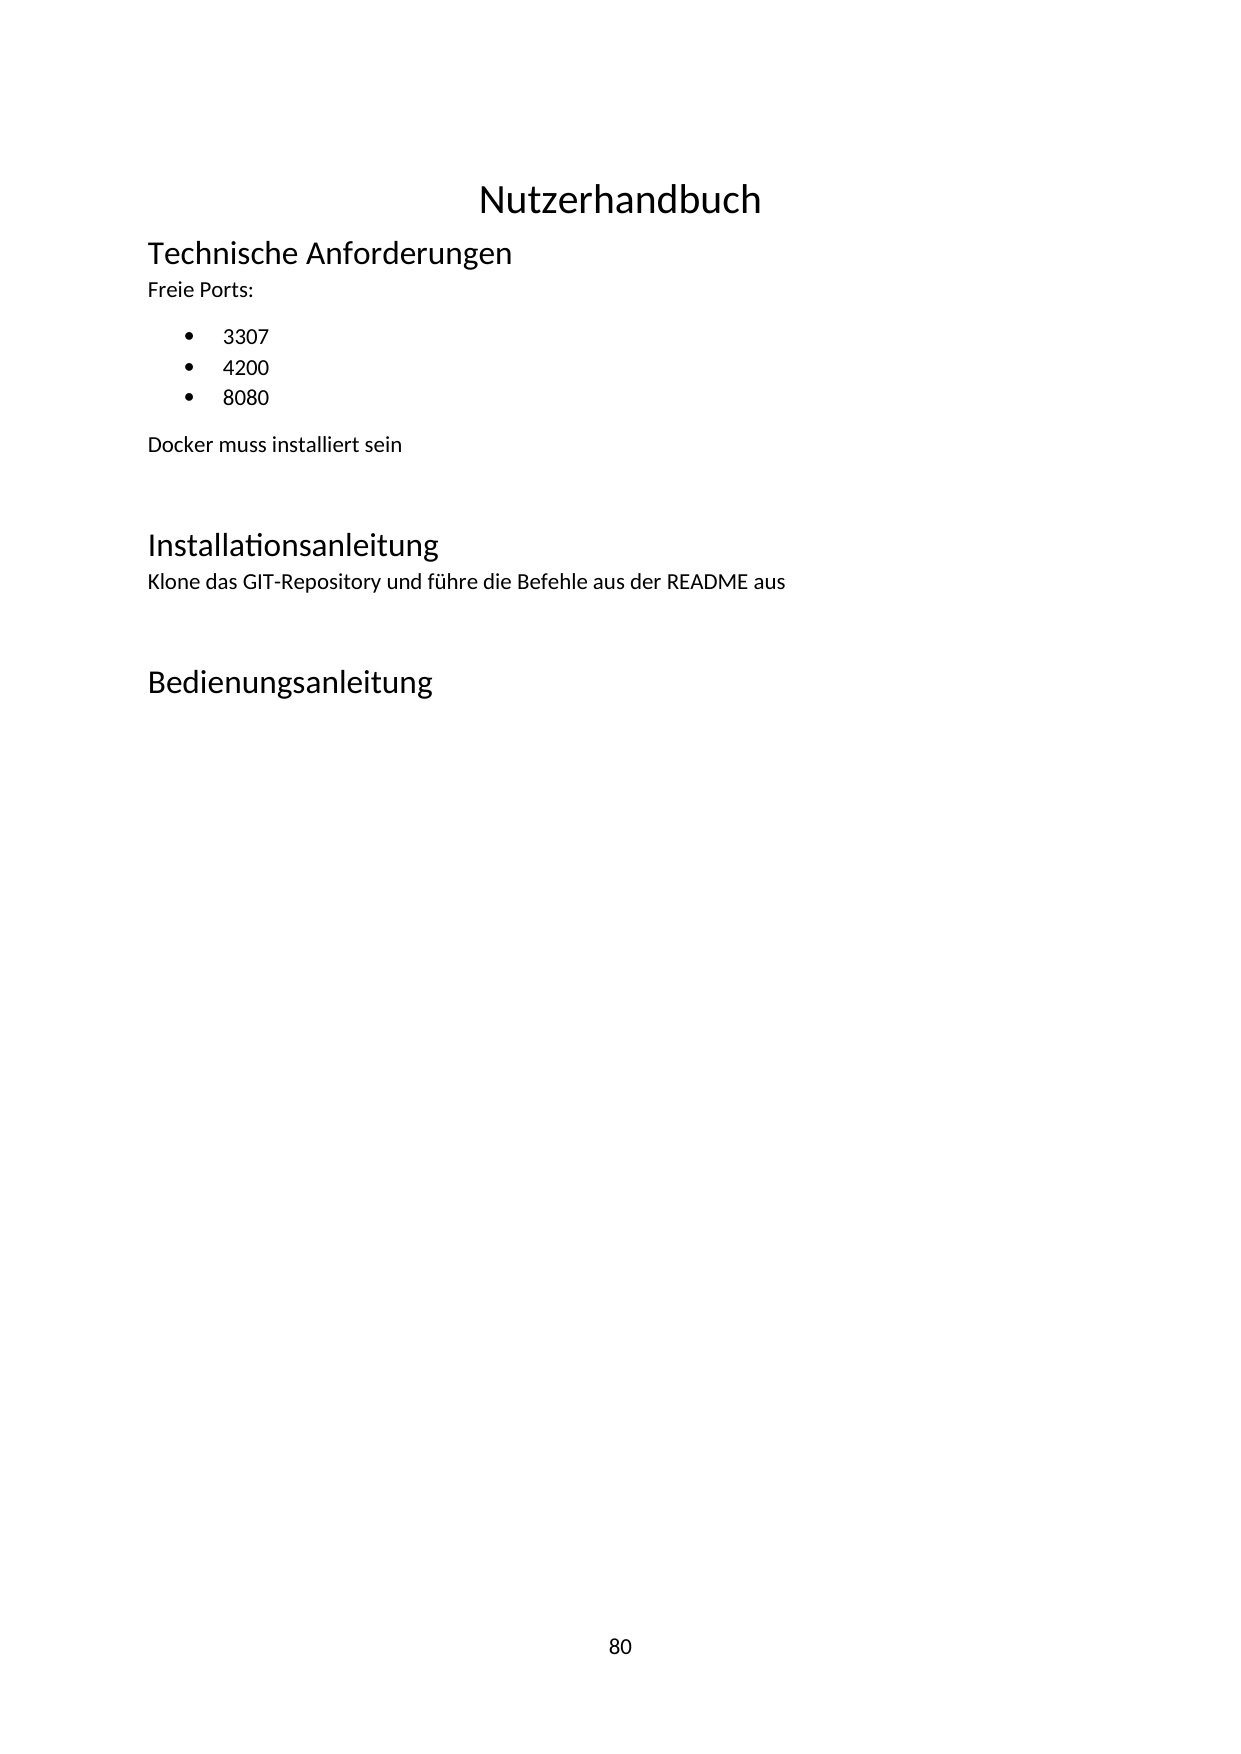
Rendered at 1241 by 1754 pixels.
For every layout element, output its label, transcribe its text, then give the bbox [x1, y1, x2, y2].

subtitle Technische Anforderungen [148, 232, 1093, 272]
text Freie Ports: [148, 276, 1093, 304]
text Klone das GIT-Repository und führe die Befehle aus der README aus [148, 567, 1093, 596]
list 3307 [185, 322, 1093, 351]
list 4200 [185, 353, 1093, 381]
subtitle Bedienungsanleitung [148, 661, 1093, 702]
list 8080 [185, 383, 1093, 411]
subtitle Installationsanleitung [148, 523, 1093, 564]
subtitle Nutzerhandbuch [148, 173, 1093, 223]
text Docker muss installiert sein [148, 430, 1093, 458]
